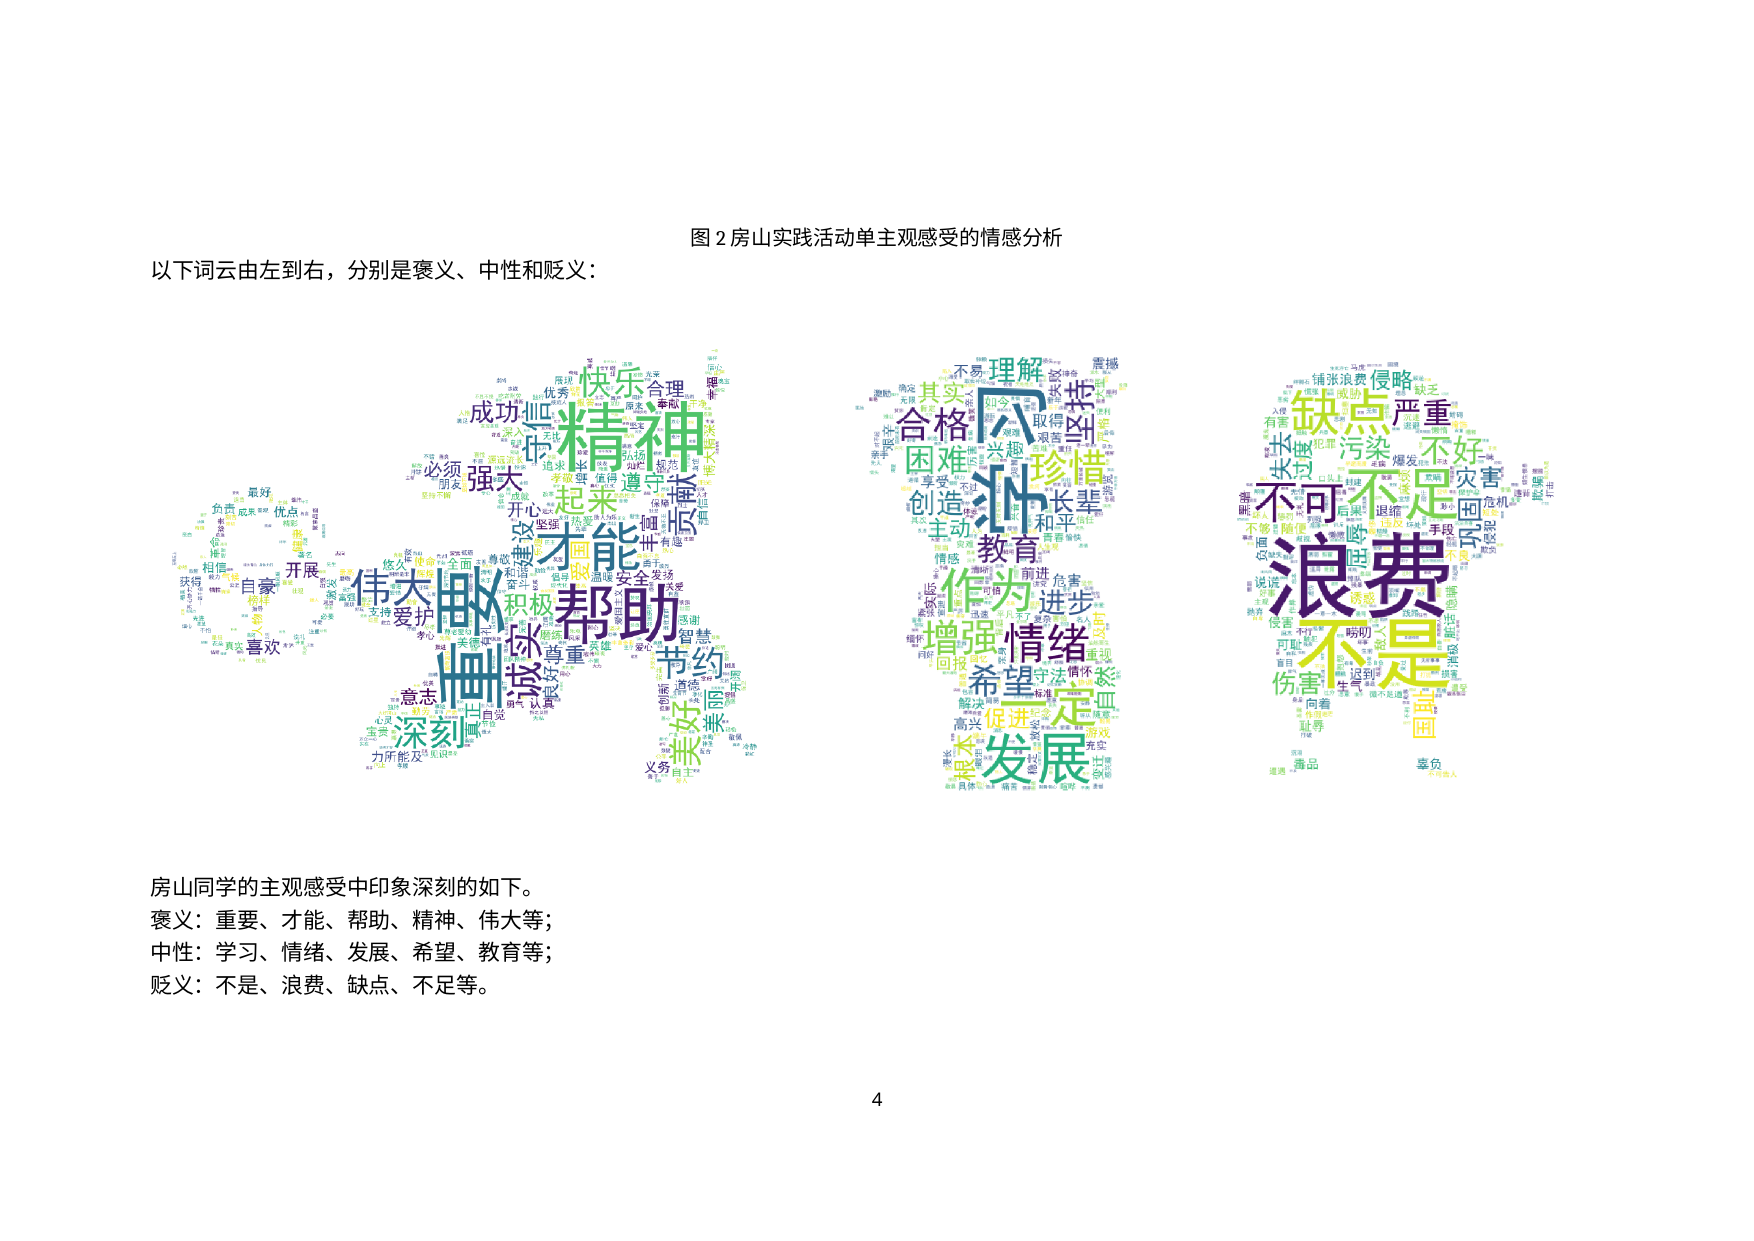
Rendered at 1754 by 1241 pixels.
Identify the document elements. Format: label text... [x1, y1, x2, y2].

text 褒义：重要、才能、帮助、精神、伟大等； [150, 902, 1604, 935]
text 贬义：不是、浪费、缺点、不足等。 [150, 967, 1604, 1000]
text 房山同学的主观感受中印象深刻的如下。 [150, 870, 1604, 902]
picture [814, 340, 1149, 806]
picture [150, 340, 772, 796]
picture [1200, 340, 1589, 806]
text 以下词云由左到右，分别是褒义、中性和贬义： [150, 252, 1604, 285]
text 图 2 房山实践活动单主观感受的情感分析 [150, 220, 1604, 252]
text 中性：学习、情绪、发展、希望、教育等； [150, 935, 1604, 967]
